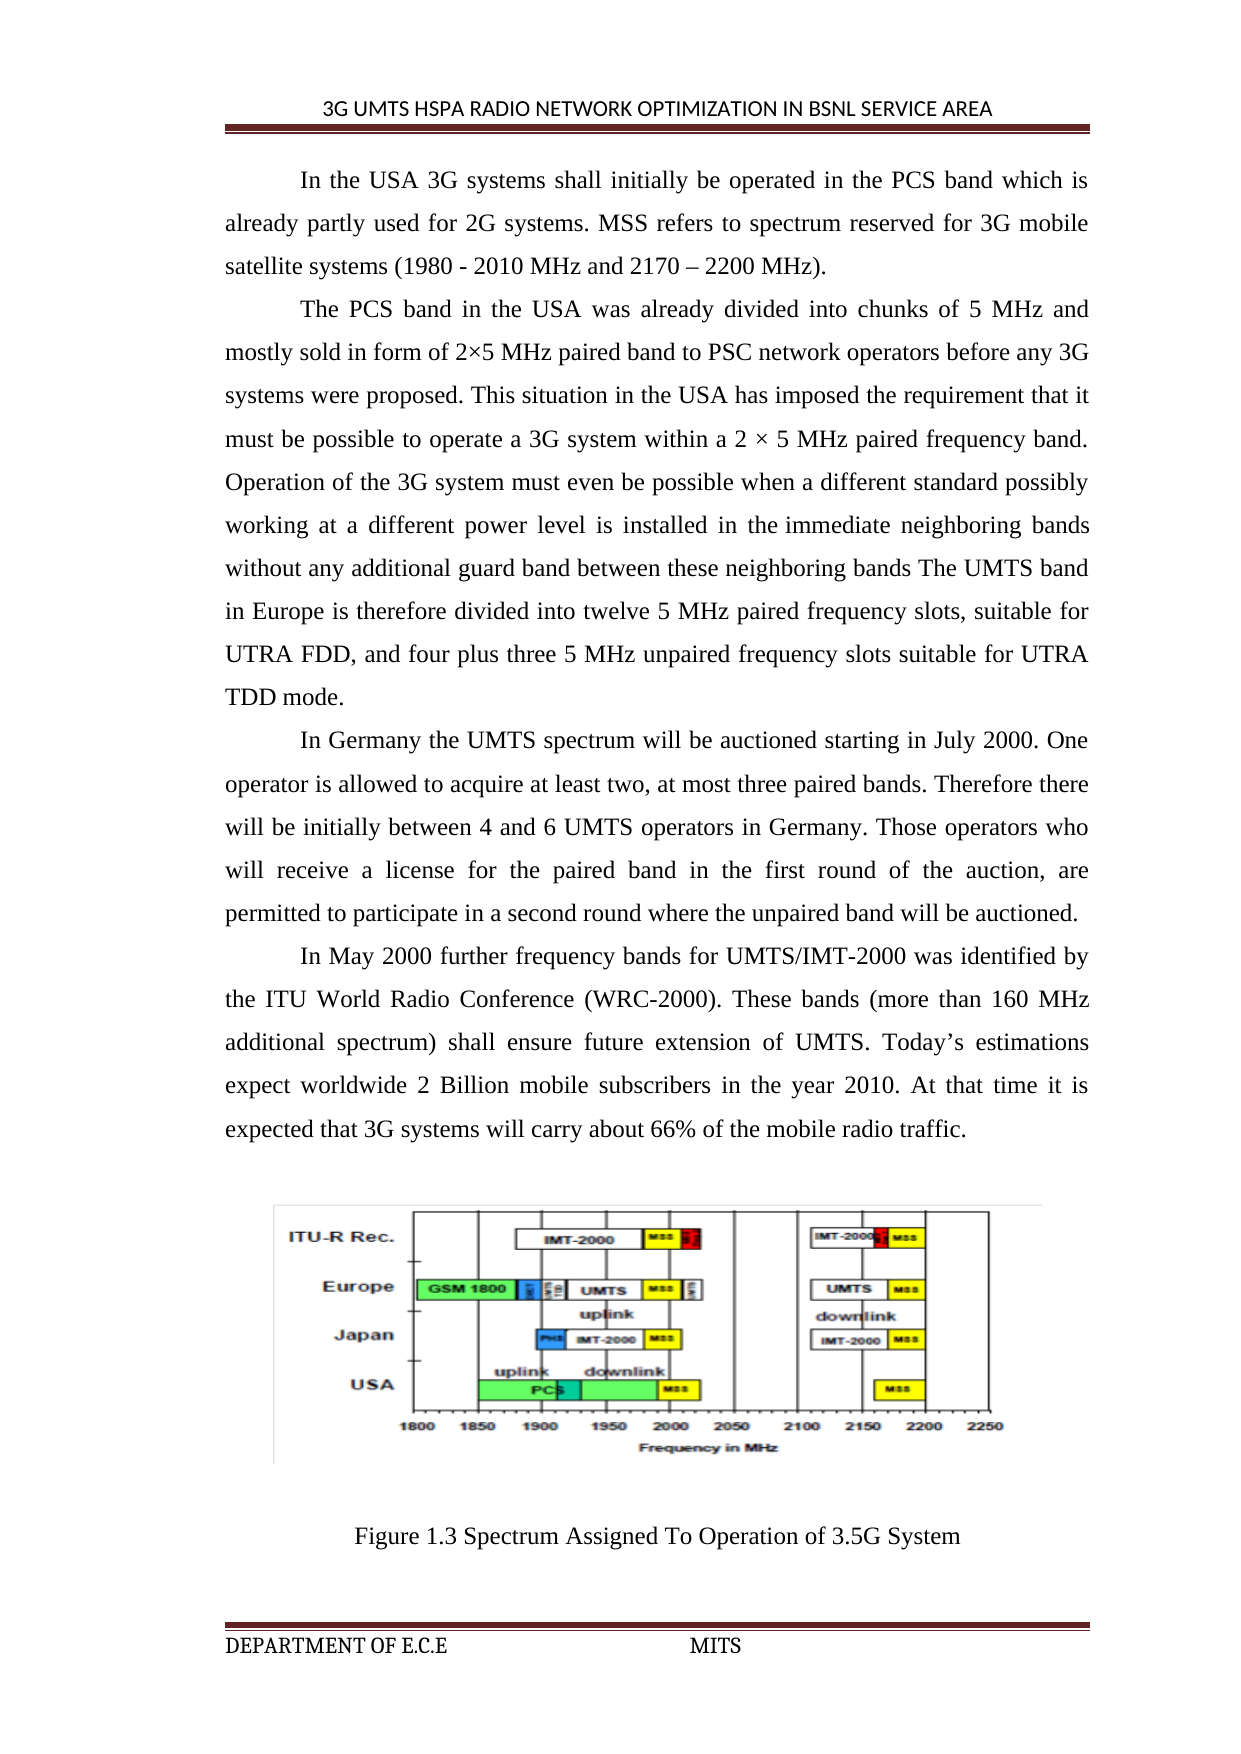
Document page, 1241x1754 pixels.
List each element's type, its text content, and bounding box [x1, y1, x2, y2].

text Figure 1.3 Spectrum Assigned To Operation of 3.5G System [225, 1521, 1090, 1550]
text In May 2000 further frequency bands for UMTS/IMT-2000 was identified by the ITU World Radio Conference (WRC-2000). These bands (more than 160 MHz additional spectrum) shall ensure future extension of UMTS. Today’s estimations expect worldwide 2 Billion mobile subscribers in the year 2010. At that time it is expected that 3G systems will carry about 66% of the mobile radio traffic. [225, 941, 1090, 1142]
picture [273, 1200, 1043, 1464]
text The PCS band in the USA was already divided into chunks of 5 MHz and mostly sold in form of 2×5 MHz paired band to PSC network operators before any 3G systems were proposed. This situation in the USA has imposed the requirement that it must be possible to operate a 3G system within a 2 × 5 MHz paired frequency band. Operation of the 3G system must even be possible when a different standard possibly working at a different power level is installed in the immediate neighboring bands without any additional guard band between these neighboring bands The UMTS band in Europe is therefore divided into twelve 5 MHz paired frequency slots, suitable for UTRA FDD, and four plus three 5 MHz unpaired frequency slots suitable for UTRA TDD mode. [225, 294, 1090, 711]
text In the USA 3G systems shall initially be operated in the PCS band which is already partly used for 2G systems. MSS refers to spectrum reserved for 3G mobile satellite systems (1980 - 2010 MHz and 2170 – 2200 MHz). [225, 165, 1090, 280]
text In Germany the UMTS spectrum will be auctioned starting in July 2000. One operator is allowed to acquire at least two, at most three paired bands. Therefore there will be initially between 4 and 6 UMTS operators in Germany. Those operators who will receive a license for the paired band in the first round of the auction, are permitted to participate in a second round where the unpaired band will be auctioned. [225, 726, 1090, 927]
